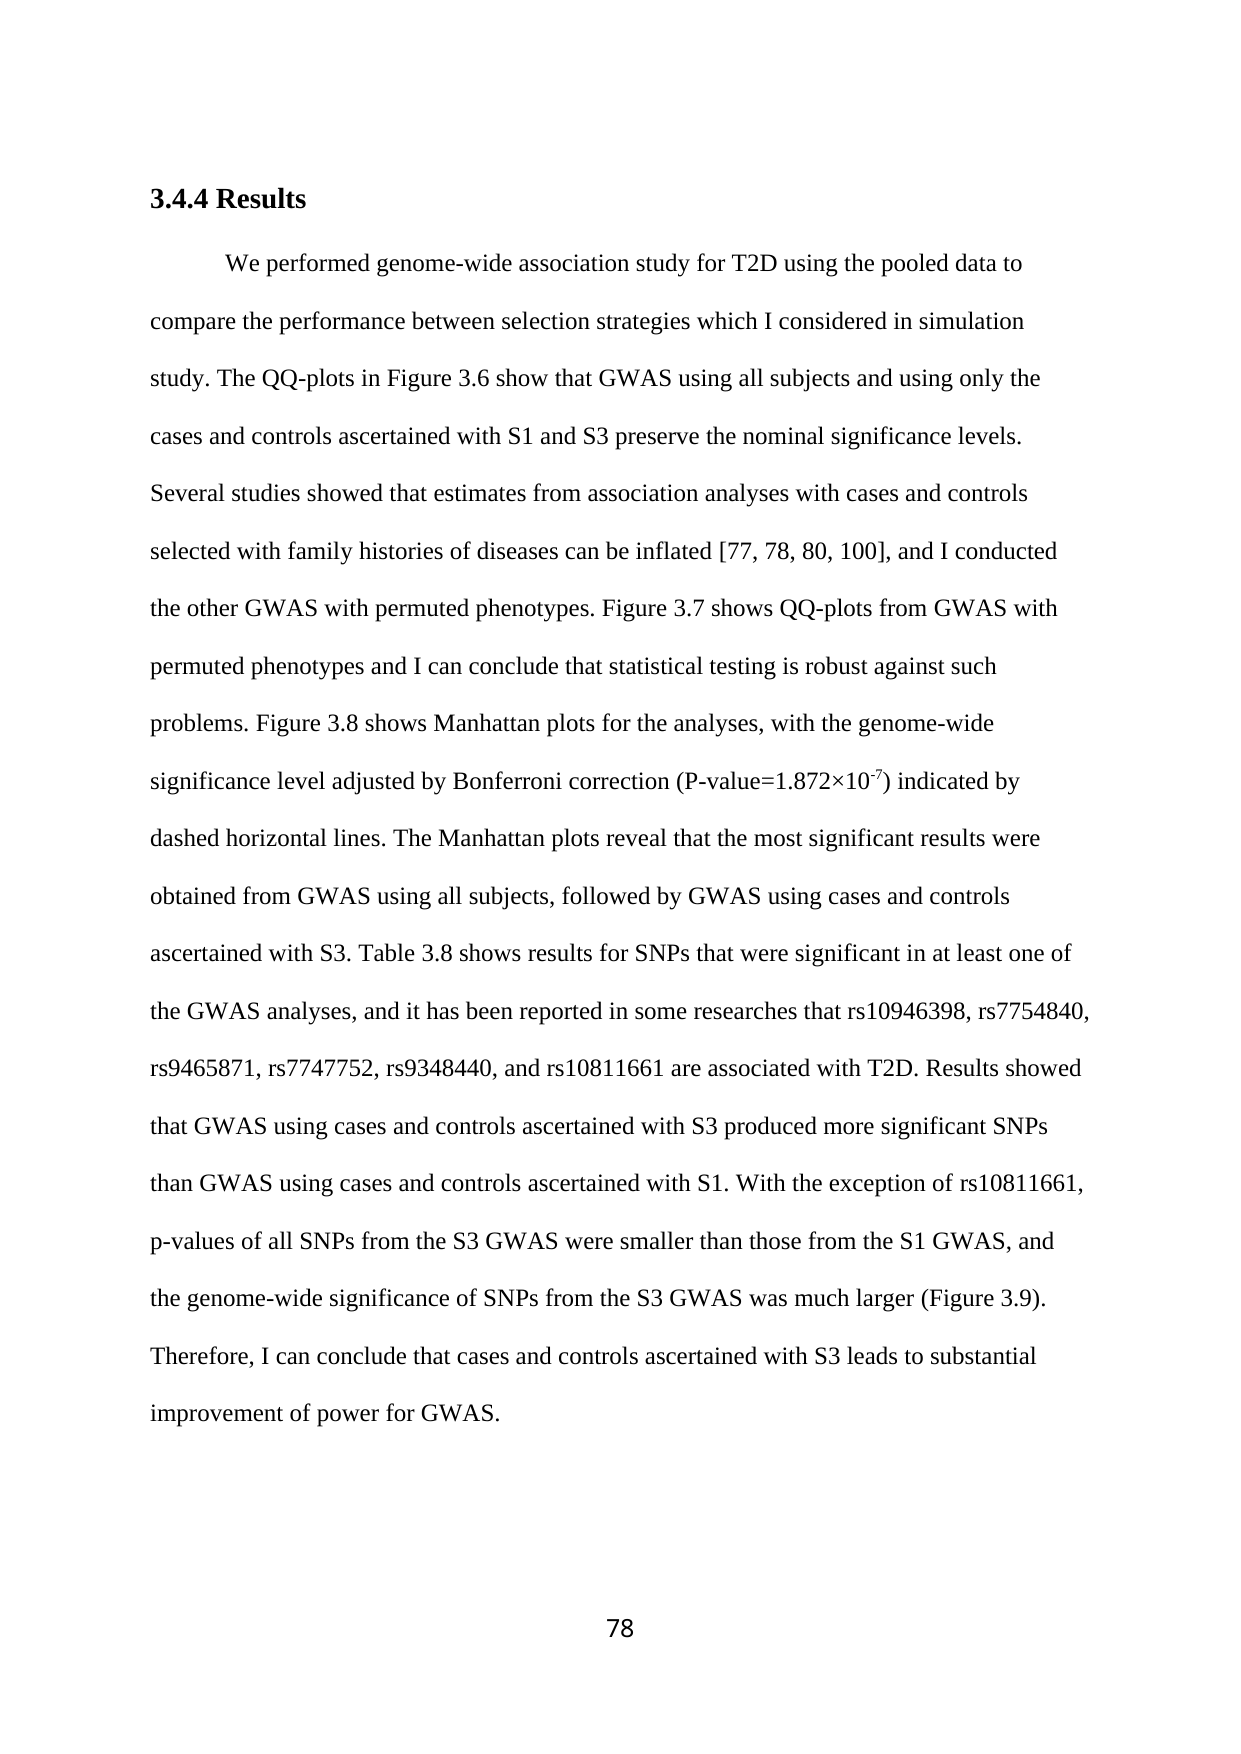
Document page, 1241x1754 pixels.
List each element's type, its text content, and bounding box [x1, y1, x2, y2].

subtitle 3.4.4 Results [150, 181, 1090, 215]
text We performed genome-wide association study for T2D using the pooled data to compare the performance between selection strategies which I considered in simulation study. The QQ-plots in Figure 3.6 show that GWAS using all subjects and using only the cases and controls ascertained with S1 and S3 preserve the nominal significance levels. Several studies showed that estimates from association analyses with cases and controls selected with family histories of diseases can be inflated [77, 78, 80, 100], and I conducted the other GWAS with permuted phenotypes. Figure 3.7 shows QQ-plots from GWAS with permuted phenotypes and I can conclude that statistical testing is robust against such problems. Figure 3.8 shows Manhattan plots for the analyses, with the genome-wide significance level adjusted by Bonferroni correction (P-value=1.872×10-7) indicated by dashed horizontal lines. The Manhattan plots reveal that the most significant results were obtained from GWAS using all subjects, followed by GWAS using cases and controls ascertained with S3. Table 3.8 shows results for SNPs that were significant in at least one of the GWAS analyses, and it has been reported in some researches that rs10946398, rs7754840, rs9465871, rs7747752, rs9348440, and rs10811661 are associated with T2D. Results showed that GWAS using cases and controls ascertained with S3 produced more significant SNPs than GWAS using cases and controls ascertained with S1. With the exception of rs10811661, p-values of all SNPs from the S3 GWAS were smaller than those from the S1 GWAS, and the genome-wide significance of SNPs from the S3 GWAS was much larger (Figure 3.9). Therefore, I can conclude that cases and controls ascertained with S3 leads to substantial improvement of power for GWAS. [150, 248, 1090, 1427]
